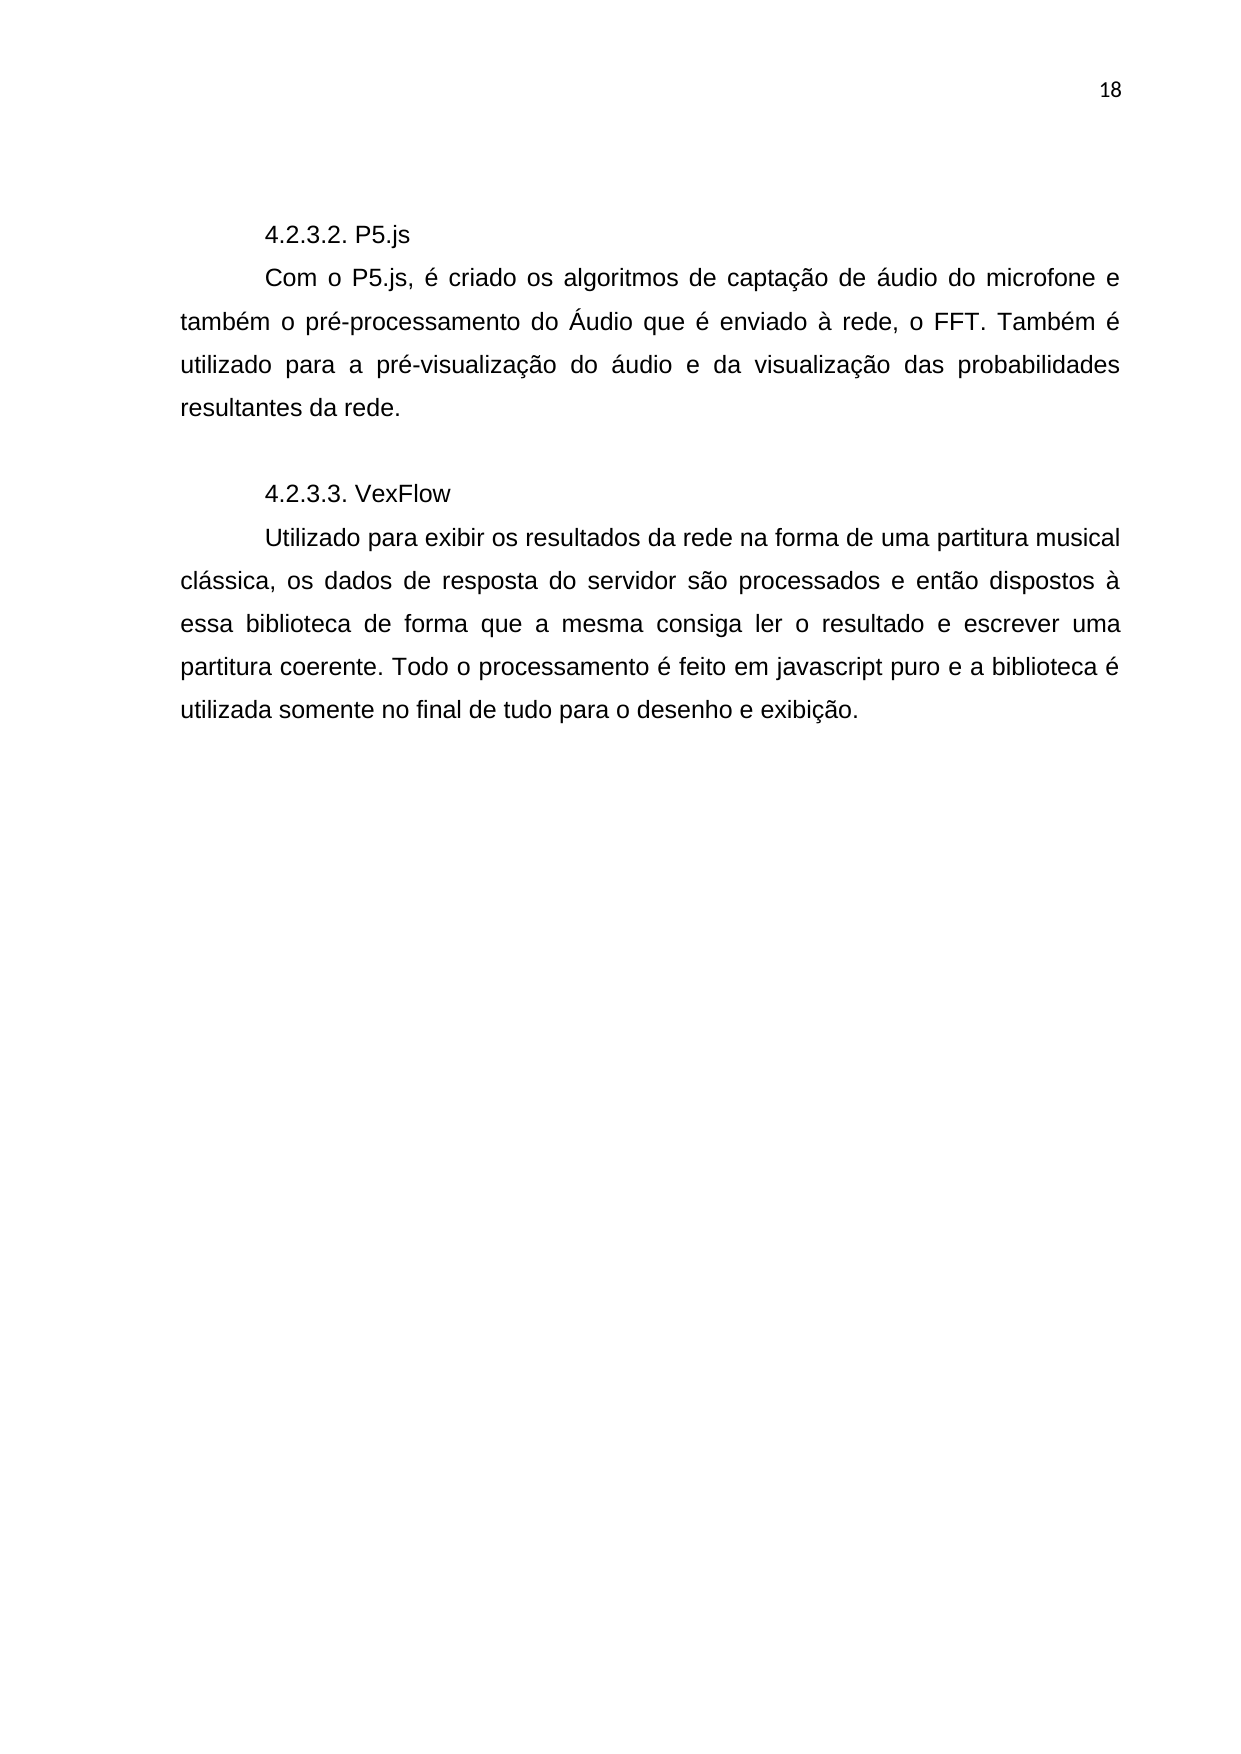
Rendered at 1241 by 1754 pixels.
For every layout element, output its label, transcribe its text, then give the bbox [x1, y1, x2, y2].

text Utilizado para exibir os resultados da rede na forma de uma partitura musical clássica, os dados de resposta do servidor são processados e então dispostos à essa biblioteca de forma que a mesma consiga ler o resultado e escrever uma partitura coerente. Todo o processamento é feito em javascript puro e a biblioteca é utilizada somente no final de tudo para o desenho e exibição. [180, 522, 1122, 724]
subtitle 4.2.3.3. VexFlow [180, 479, 1122, 508]
subtitle 4.2.3.2. P5.js [180, 220, 1122, 249]
text Com o P5.js, é criado os algoritmos de captação de áudio do microfone e também o pré-processamento do Áudio que é enviado à rede, o FFT. Também é utilizado para a pré-visualização do áudio e da visualização das probabilidades resultantes da rede. [180, 263, 1122, 422]
